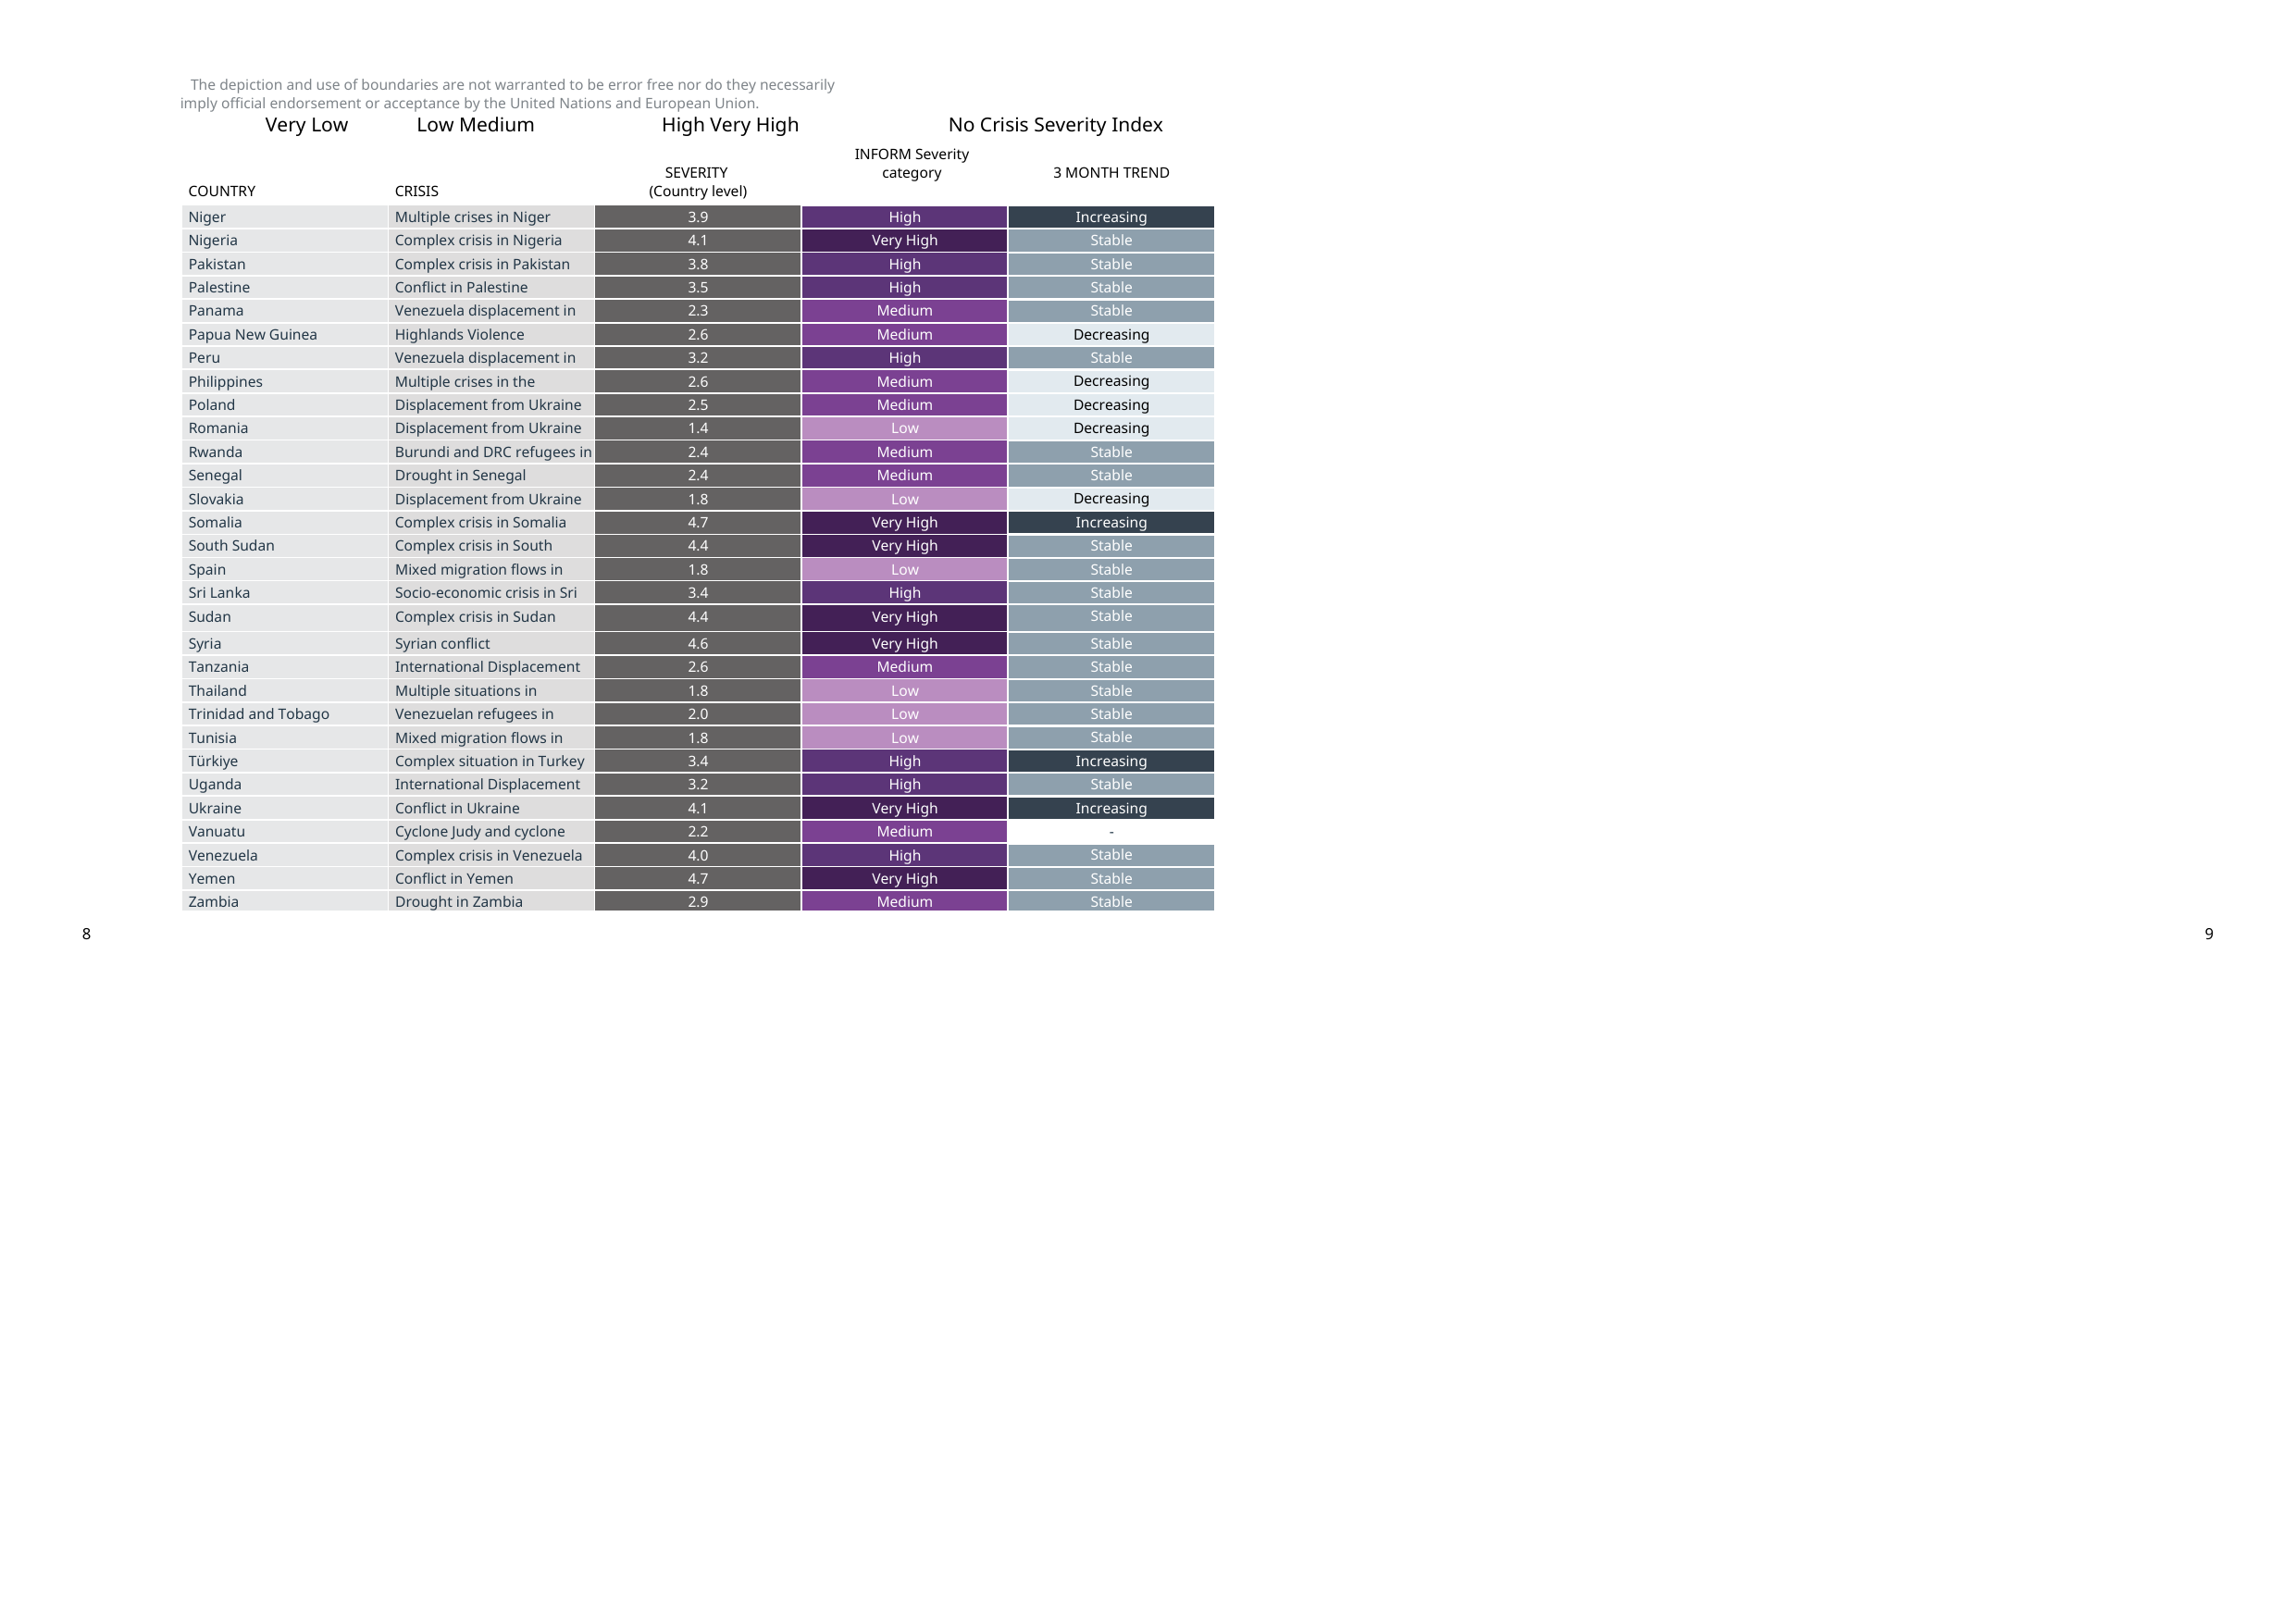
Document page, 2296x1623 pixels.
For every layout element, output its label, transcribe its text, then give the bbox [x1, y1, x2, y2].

table_header imply official endorsement or acceptance by the United Nations and European Union. Very Low Low Medium High Very High No Crisis Severity Index [124, 94, 2279, 911]
text 8 9 [81, 925, 2236, 943]
text The depiction and use of boundaries are not warranted to be error free nor do they necessarily [191, 77, 2236, 93]
